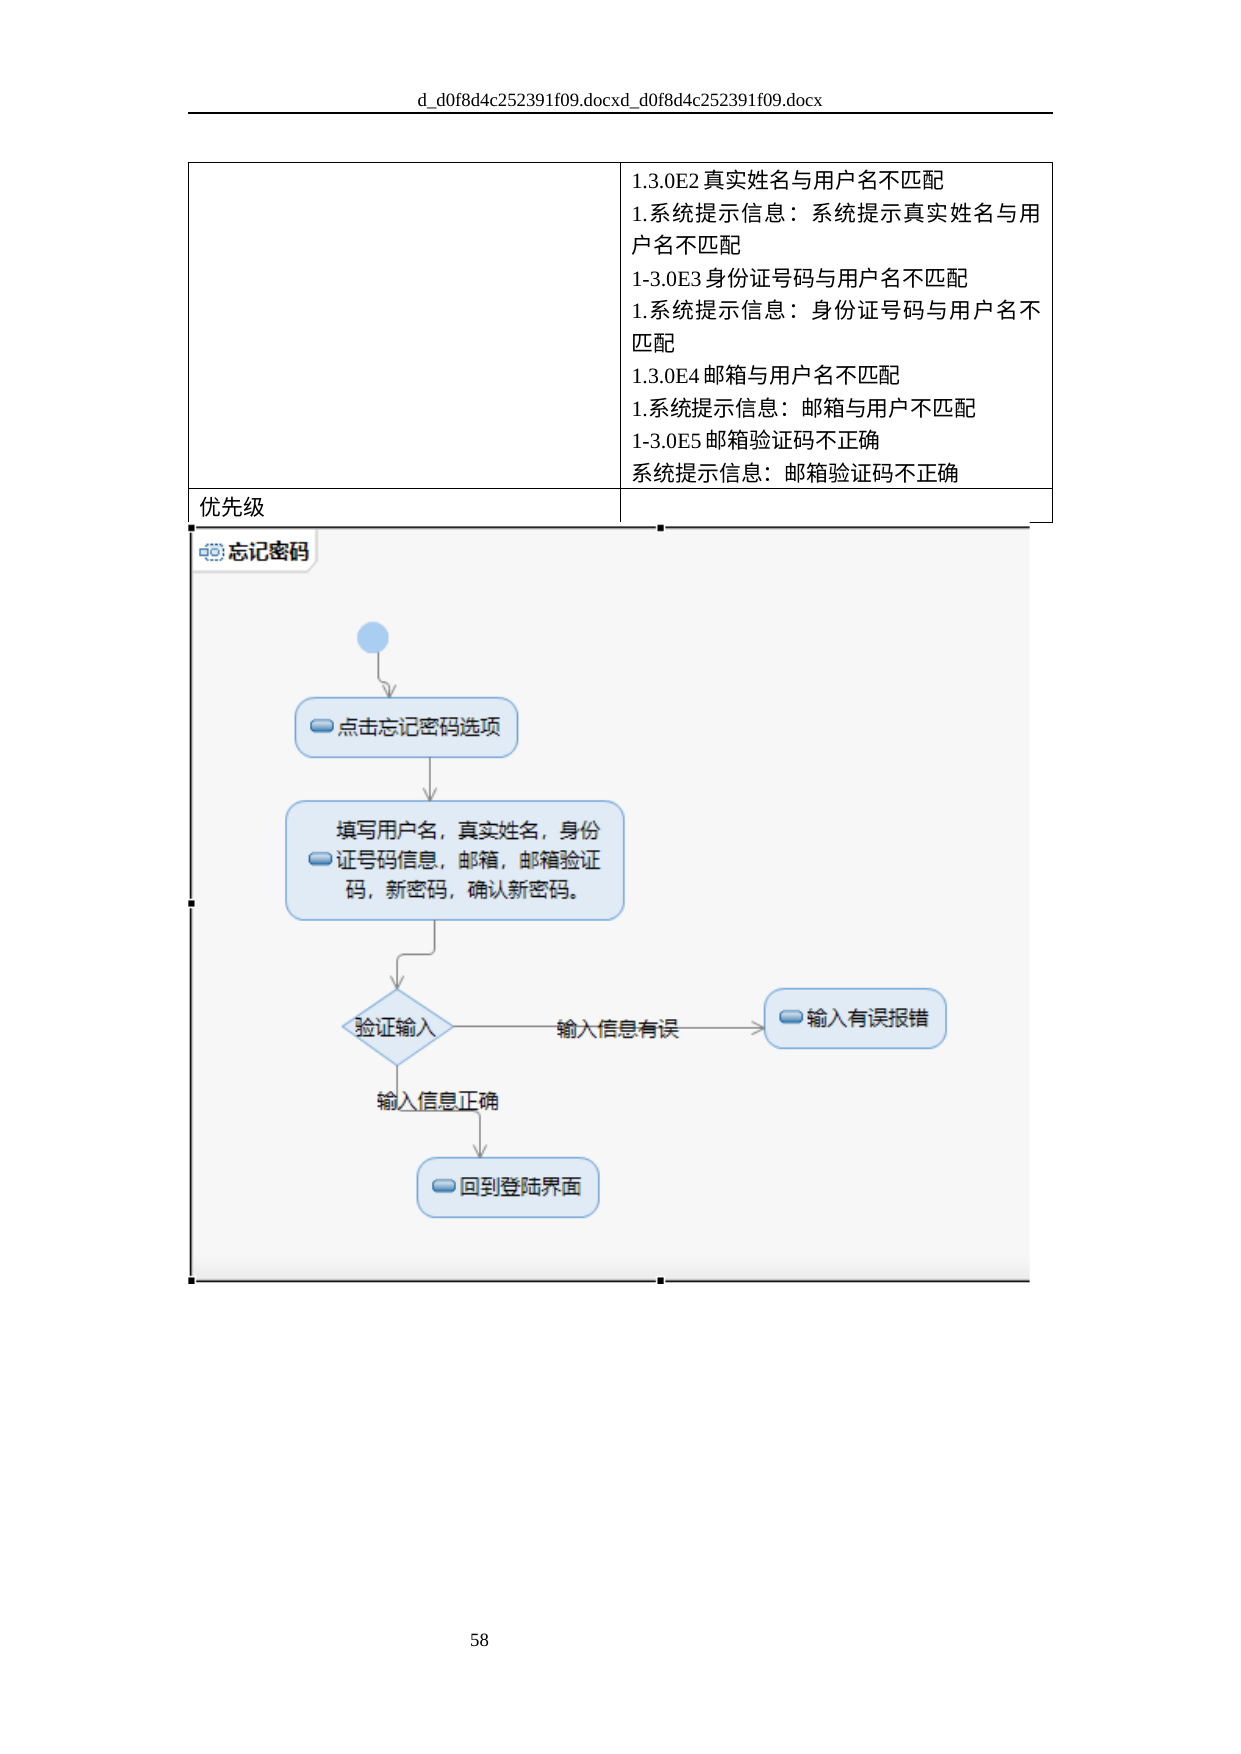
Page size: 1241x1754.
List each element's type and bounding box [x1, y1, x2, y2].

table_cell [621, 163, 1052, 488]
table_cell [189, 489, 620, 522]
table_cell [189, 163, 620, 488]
picture [187, 522, 1030, 1284]
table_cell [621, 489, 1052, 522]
